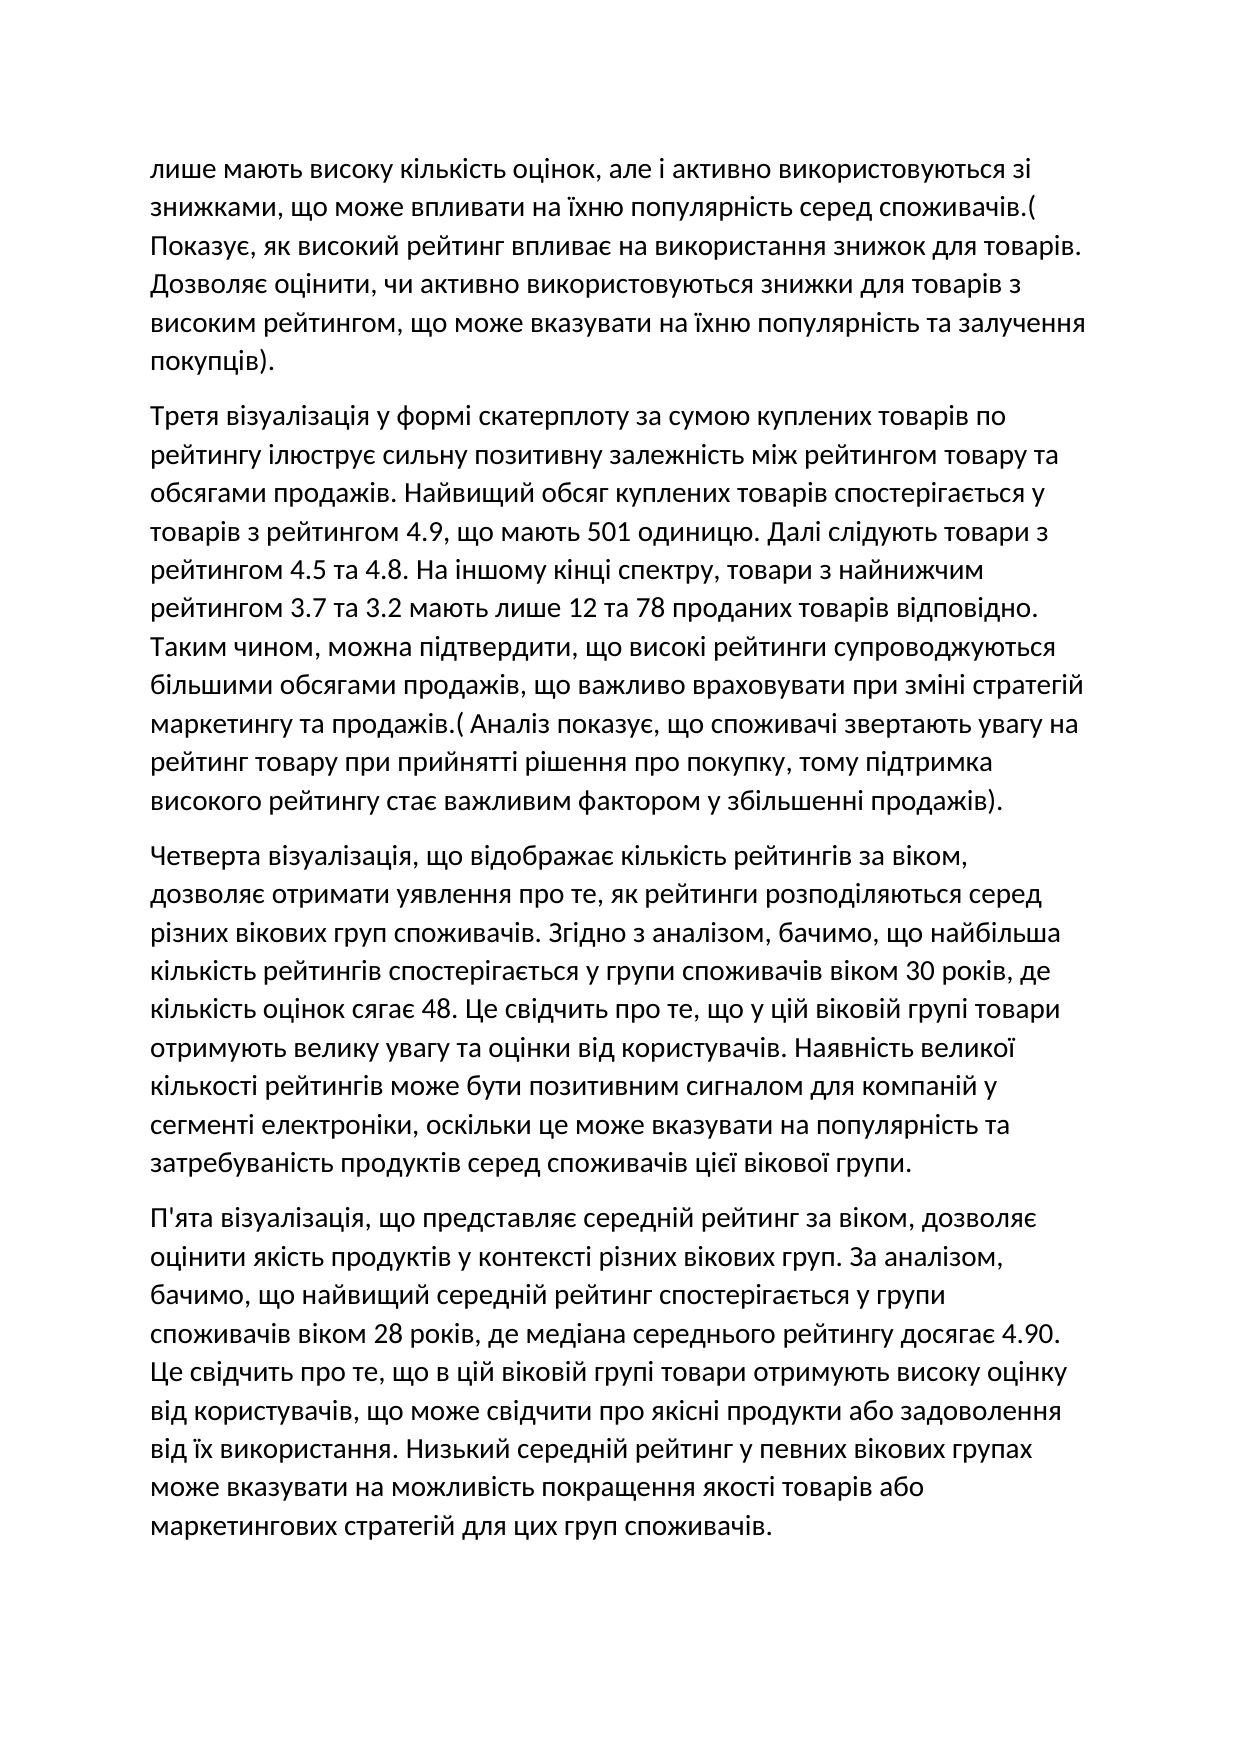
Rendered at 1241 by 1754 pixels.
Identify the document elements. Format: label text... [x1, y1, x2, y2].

text П'ята візуалізація, що представляє середній рейтинг за віком, дозволяє оцінити якість продуктів у контексті різних вікових груп. За аналізом, бачимо, що найвищий середній рейтинг спостерігається у групи споживачів віком 28 років, де медіана середнього рейтингу досягає 4.90. Це свідчить про те, що в цій віковій групі товари отримують високу оцінку від користувачів, що може свідчити про якісні продукти або задоволення від їх використання. Низький середній рейтинг у певних вікових групах може вказувати на можливість покращення якості товарів або маркетингових стратегій для цих груп споживачів. [150, 1199, 1090, 1542]
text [150, 150, 1090, 378]
text Четверта візуалізація, що відображає кількість рейтингів за віком, дозволяє отримати уявлення про те, як рейтинги розподіляються серед різних вікових груп споживачів. Згідно з аналізом, бачимо, що найбільша кількість рейтингів спостерігається у групи споживачів віком 30 років, де кількість оцінок сягає 48. Це свідчить про те, що у цій віковій групі товари отримують велику увагу та оцінки від користувачів. Наявність великої кількості рейтингів може бути позитивним сигналом для компаній у сегменті електроніки, оскільки це може вказувати на популярність та затребуваність продуктів серед споживачів цієї вікової групи. [150, 837, 1090, 1180]
text Третя візуалізація у формі скатерплоту за сумою куплених товарів по рейтингу ілюструє сильну позитивну залежність між рейтингом товару та обсягами продажів. Найвищий обсяг куплених товарів спостерігається у товарів з рейтингом 4.9, що мають 501 одиницю. Далі слідують товари з рейтингом 4.5 та 4.8. На іншому кінці спектру, товари з найнижчим рейтингом 3.7 та 3.2 мають лише 12 та 78 проданих товарів відповідно. Таким чином, можна підтвердити, що високі рейтинги супроводжуються більшими обсягами продажів, що важливо враховувати при зміні стратегій маркетингу та продажів.( Аналіз показує, що споживачі звертають увагу на рейтинг товару при прийнятті рішення про покупку, тому підтримка високого рейтингу стає важливим фактором у збільшенні продажів). [150, 397, 1090, 817]
